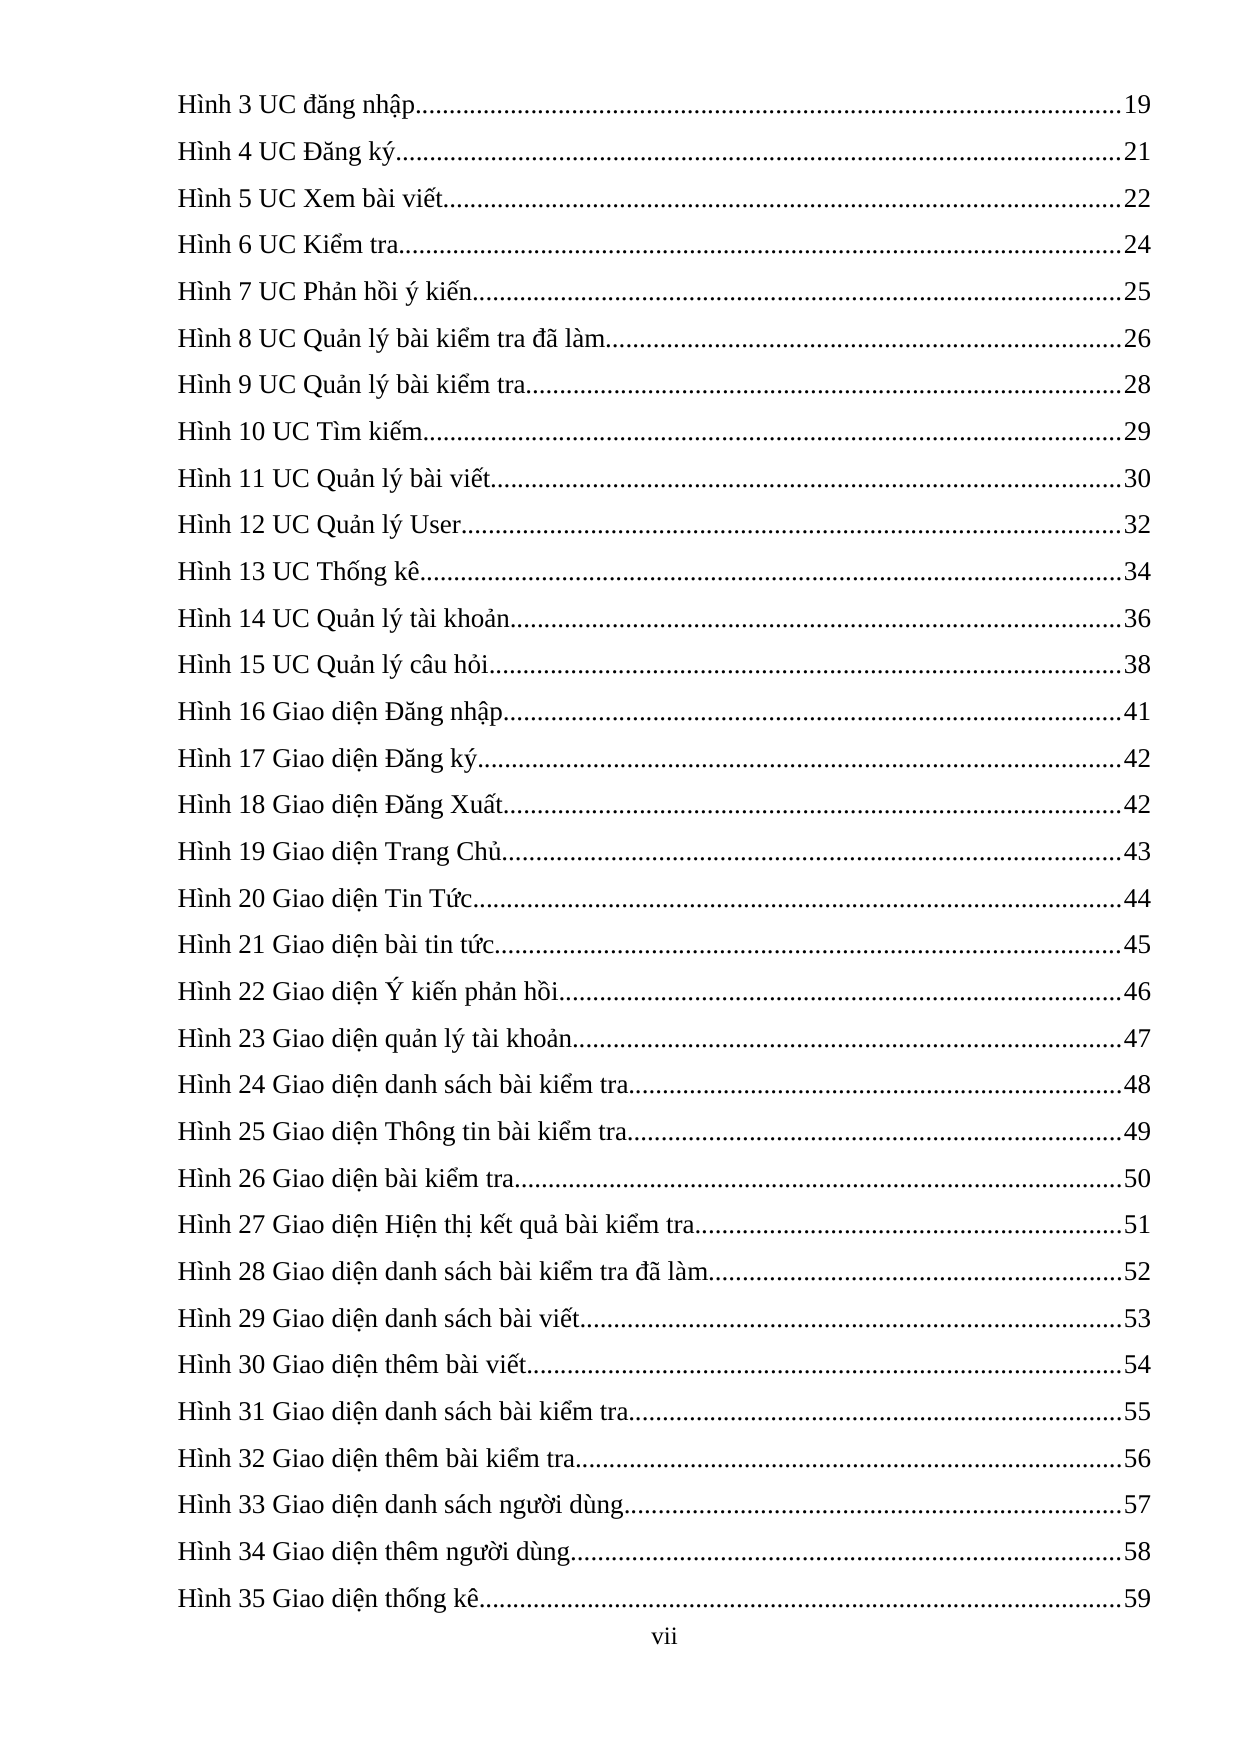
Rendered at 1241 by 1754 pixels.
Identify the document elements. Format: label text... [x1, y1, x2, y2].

text Hình 29 Giao diện danh sách bài viết 53 [177, 1302, 1152, 1333]
text Hình 33 Giao diện danh sách người dùng 57 [177, 1489, 1152, 1520]
text Hình 20 Giao diện Tin Tức 44 [177, 882, 1152, 913]
text Hình 23 Giao diện quản lý tài khoản 47 [177, 1022, 1152, 1053]
text Hình 12 UC Quản lý User 32 [177, 509, 1152, 540]
text Hình 8 UC Quản lý bài kiểm tra đã làm 26 [177, 322, 1152, 353]
text Hình 24 Giao diện danh sách bài kiểm tra 48 [177, 1069, 1152, 1100]
text Hình 10 UC Tìm kiếm 29 [177, 415, 1152, 446]
text Hình 4 UC Đăng ký 21 [177, 135, 1152, 166]
text Hình 31 Giao diện danh sách bài kiểm tra 55 [177, 1395, 1152, 1426]
text Hình 28 Giao diện danh sách bài kiểm tra đã làm 52 [177, 1255, 1152, 1286]
text Hình 18 Giao diện Đăng Xuất 42 [177, 789, 1152, 820]
text Hình 22 Giao diện Ý kiến phản hồi 46 [177, 975, 1152, 1006]
text Hình 7 UC Phản hồi ý kiến 25 [177, 275, 1152, 306]
text Hình 32 Giao diện thêm bài kiểm tra 56 [177, 1442, 1152, 1473]
text Hình 25 Giao diện Thông tin bài kiểm tra 49 [177, 1115, 1152, 1146]
text Hình 19 Giao diện Trang Chủ 43 [177, 835, 1152, 866]
text Hình 13 UC Thống kê 34 [177, 555, 1152, 586]
text Hình 35 Giao diện thống kê 59 [177, 1582, 1152, 1613]
text Hình 30 Giao diện thêm bài viết 54 [177, 1349, 1152, 1380]
text Hình 16 Giao diện Đăng nhập 41 [177, 695, 1152, 726]
text Hình 27 Giao diện Hiện thị kết quả bài kiểm tra 51 [177, 1209, 1152, 1240]
text Hình 17 Giao diện Đăng ký 42 [177, 742, 1152, 773]
text Hình 5 UC Xem bài viết 22 [177, 182, 1152, 213]
text Hình 34 Giao diện thêm người dùng 58 [177, 1535, 1152, 1566]
text Hình 26 Giao diện bài kiểm tra 50 [177, 1162, 1152, 1193]
text Hình 21 Giao diện bài tin tức 45 [177, 929, 1152, 960]
text Hình 9 UC Quản lý bài kiểm tra 28 [177, 369, 1152, 400]
text Hình 3 UC đăng nhập 19 [177, 89, 1152, 120]
text Hình 6 UC Kiểm tra 24 [177, 229, 1152, 260]
text Hình 15 UC Quản lý câu hỏi 38 [177, 649, 1152, 680]
text Hình 11 UC Quản lý bài viết 30 [177, 462, 1152, 493]
text Hình 14 UC Quản lý tài khoản 36 [177, 602, 1152, 633]
